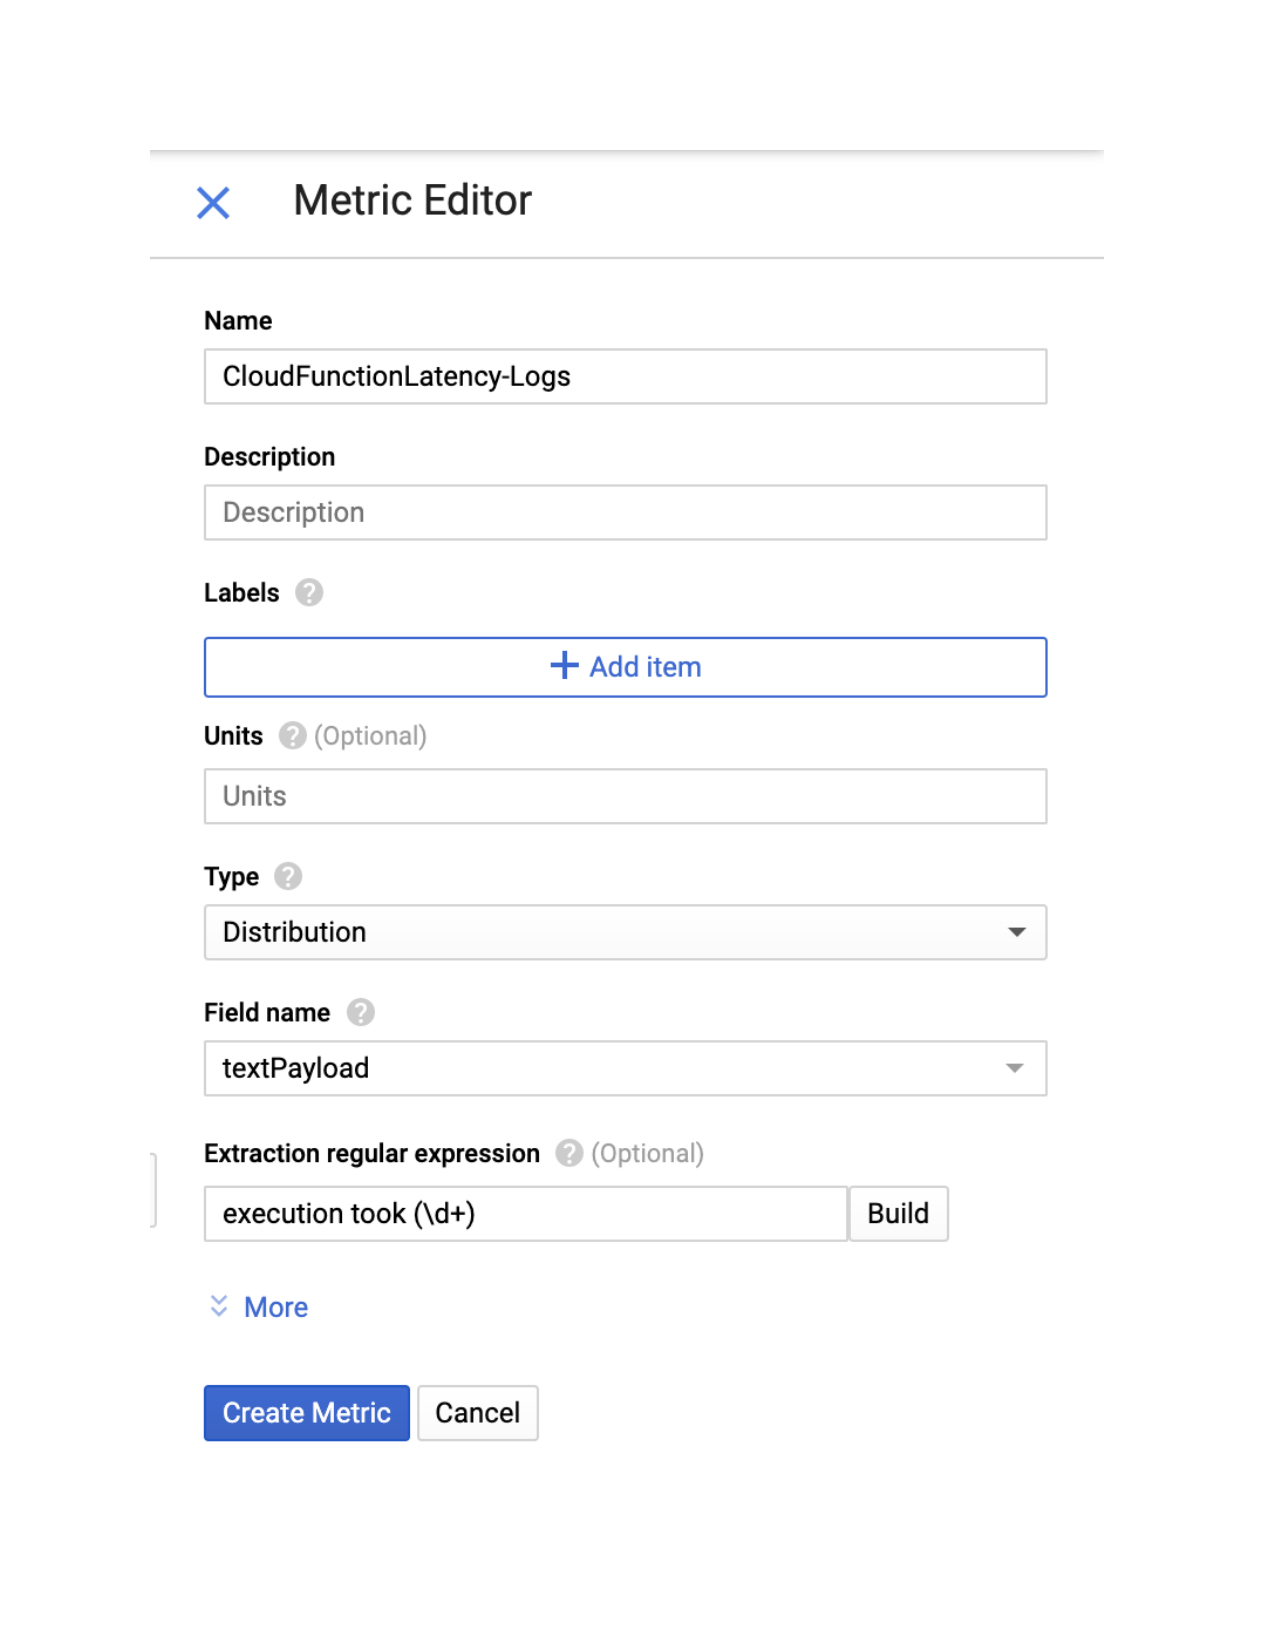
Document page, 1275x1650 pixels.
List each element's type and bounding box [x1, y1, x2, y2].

picture [150, 150, 1104, 1500]
